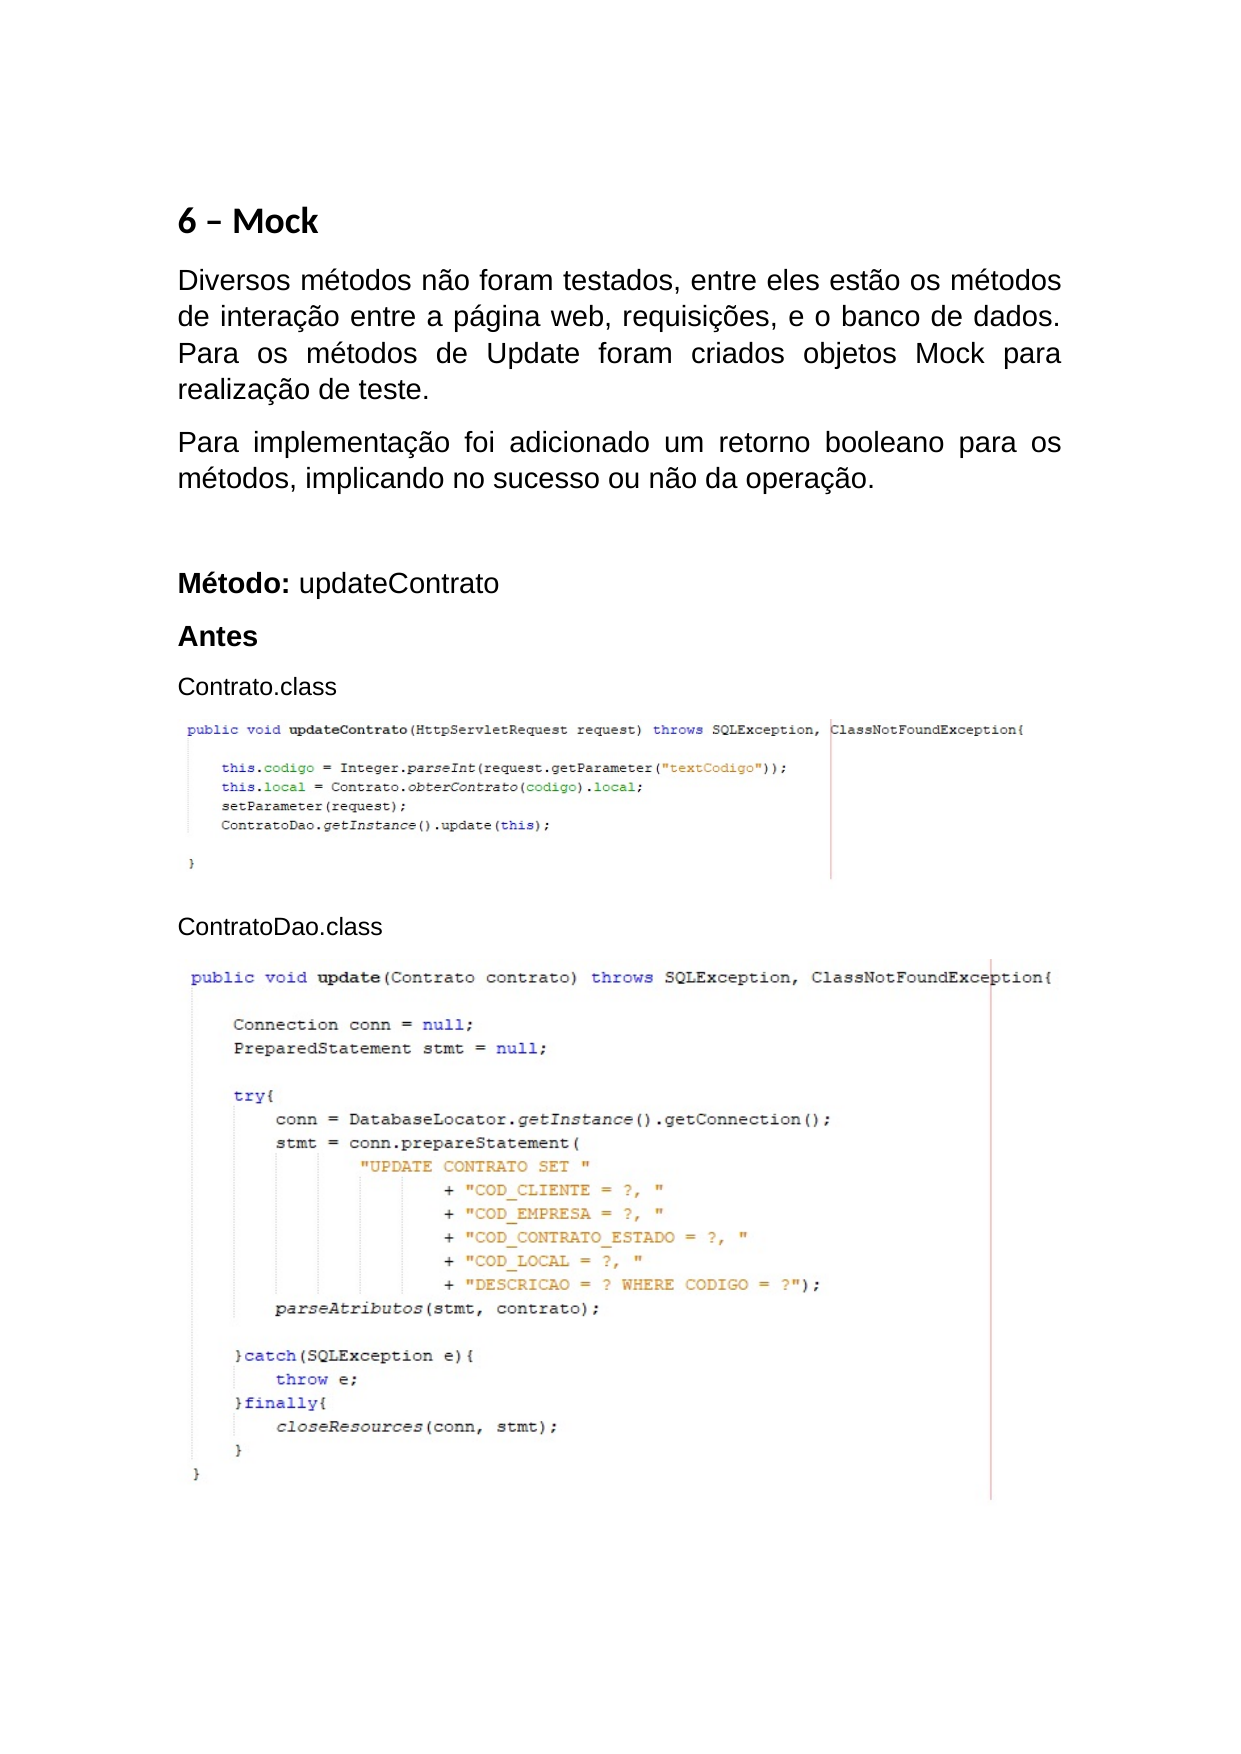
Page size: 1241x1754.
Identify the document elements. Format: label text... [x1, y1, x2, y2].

text Diversos métodos não foram testados, entre eles estão os métodos de interação entre a página web, requisições, e o banco de dados. Para os métodos de Update foram criados objetos Mock para realização de teste. [177, 263, 1063, 405]
text Para implementação foi adicionado um retorno booleano para os métodos, implicando no sucesso ou não da operação. [177, 424, 1063, 494]
text 6 – Mock [177, 197, 1063, 243]
text Contrato.class [177, 672, 1063, 701]
picture [177, 719, 1063, 893]
text Método: updateContrato [177, 566, 1063, 600]
picture [177, 959, 1063, 1550]
text Antes [177, 619, 1063, 653]
text ContratoDao.class [177, 912, 1063, 940]
